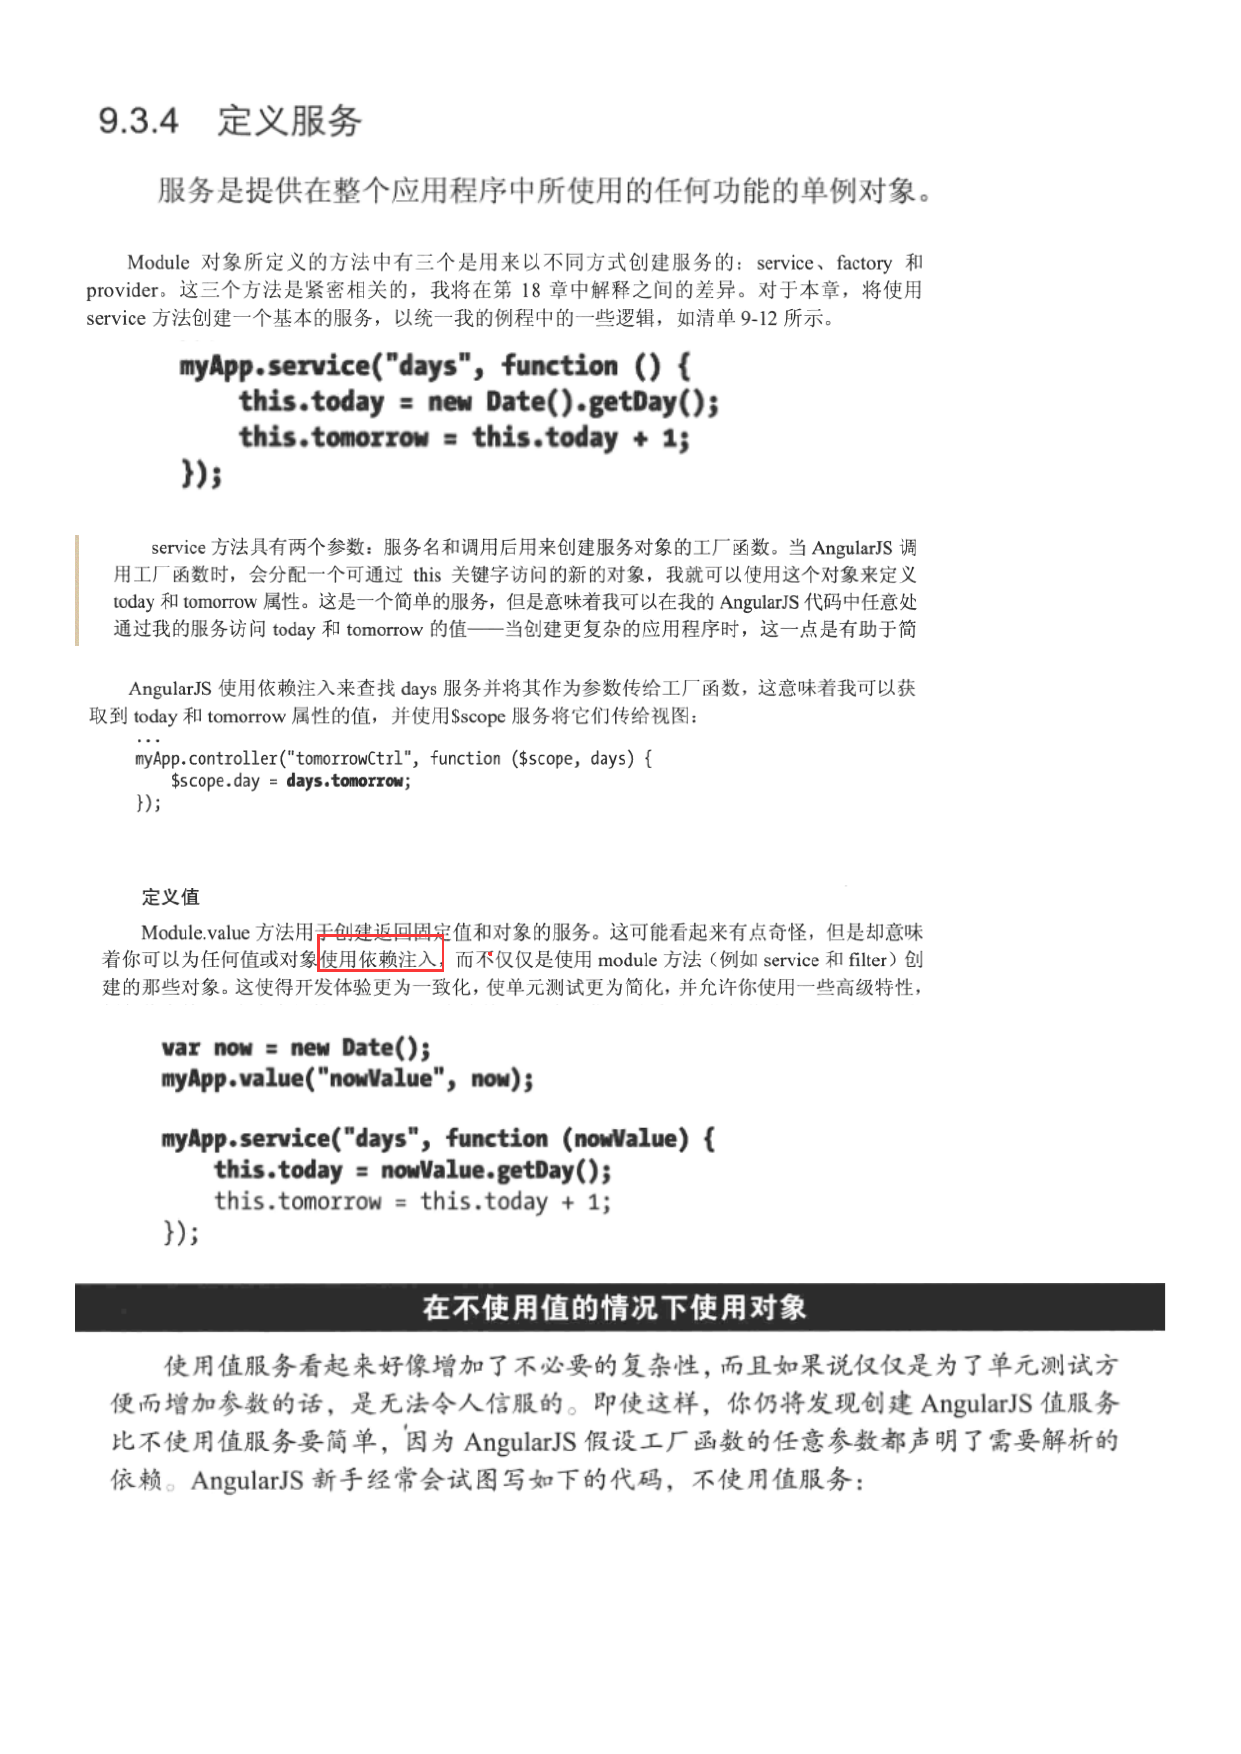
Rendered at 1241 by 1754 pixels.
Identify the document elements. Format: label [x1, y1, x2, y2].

picture [75, 1283, 1166, 1517]
picture [75, 860, 941, 1005]
picture [75, 80, 941, 216]
picture [75, 535, 941, 646]
picture [75, 665, 941, 820]
picture [75, 1023, 745, 1262]
picture [75, 243, 941, 510]
